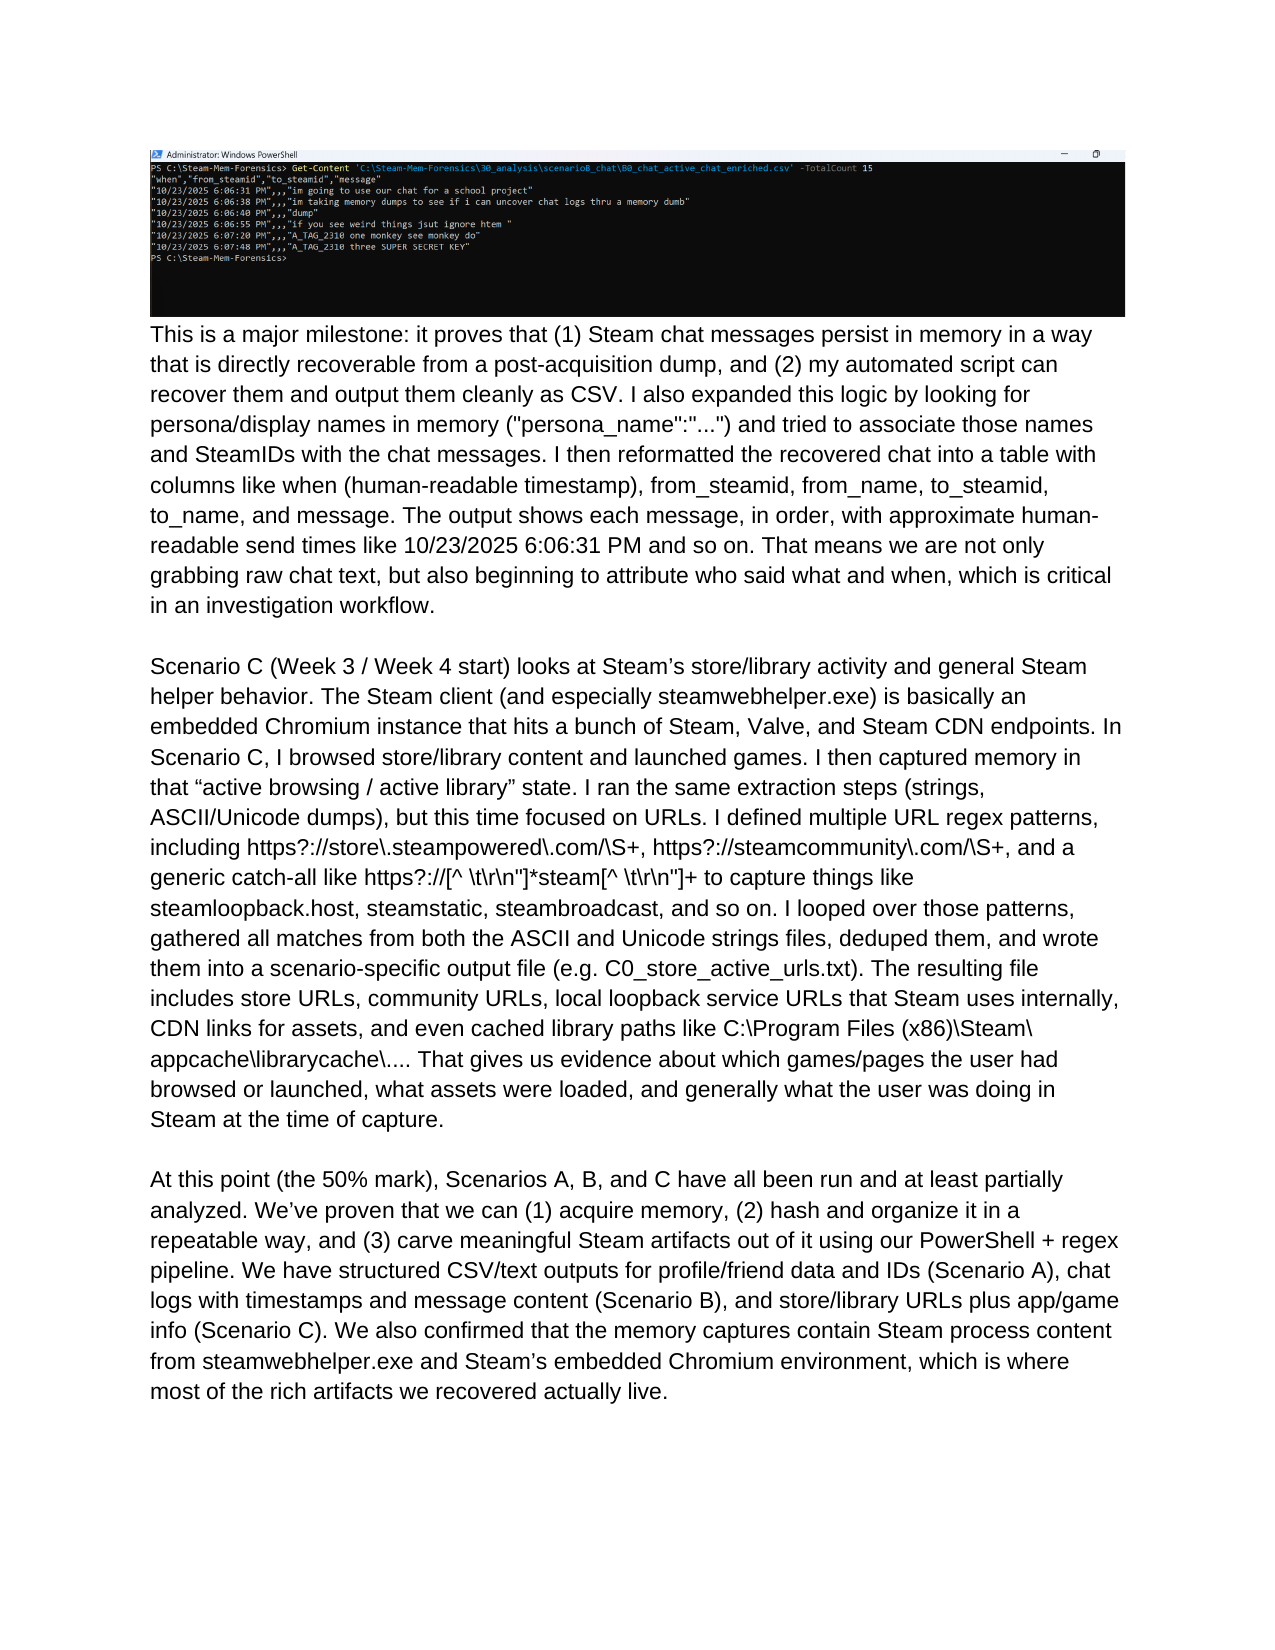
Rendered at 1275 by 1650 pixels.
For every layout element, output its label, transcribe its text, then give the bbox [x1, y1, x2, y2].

text At this point (the 50% mark), Scenarios A, B, and C have all been run and at least partially analyzed. We’ve proven that we can (1) acquire memory, (2) hash and organize it in a repeatable way, and (3) carve meaningful Steam artifacts out of it using our PowerShell + regex pipeline. We have structured CSV/text outputs for profile/friend data and IDs (Scenario A), chat logs with timestamps and message content (Scenario B), and store/library URLs plus app/game info (Scenario C). We also confirmed that the memory captures contain Steam process content from steamwebhelper.exe and Steam’s embedded Chromium environment, which is where most of the rich artifacts we recovered actually live. [150, 1166, 1125, 1404]
text Scenario C (Week 3 / Week 4 start) looks at Steam’s store/library activity and general Steam helper behavior. The Steam client (and especially steamwebhelper.exe) is basically an embedded Chromium instance that hits a bunch of Steam, Valve, and Steam CDN endpoints. In Scenario C, I browsed store/library content and launched games. I then captured memory in that “active browsing / active library” state. I ran the same extraction steps (strings, ASCII/Unicode dumps), but this time focused on URLs. I defined multiple URL regex patterns, including https?://store\.steampowered\.com/\S+, https?://steamcommunity\.com/\S+, and a generic catch-all like https?://[^ \t\r\n"]*steam[^ \t\r\n"]+ to capture things like steamloopback.host, steamstatic, steambroadcast, and so on. I looped over those patterns, gathered all matches from both the ASCII and Unicode strings files, deduped them, and wrote them into a scenario-specific output file (e.g. C0_store_active_urls.txt). The resulting file includes store URLs, community URLs, local loopback service URLs that Steam uses internally, CDN links for assets, and even cached library paths like C:\Program Files (x86)\Steam\appcache\librarycache\.... That gives us evidence about which games/pages the user had browsed or launched, what assets were loaded, and generally what the user was doing in Steam at the time of capture. [150, 653, 1125, 1132]
picture [150, 150, 1125, 317]
